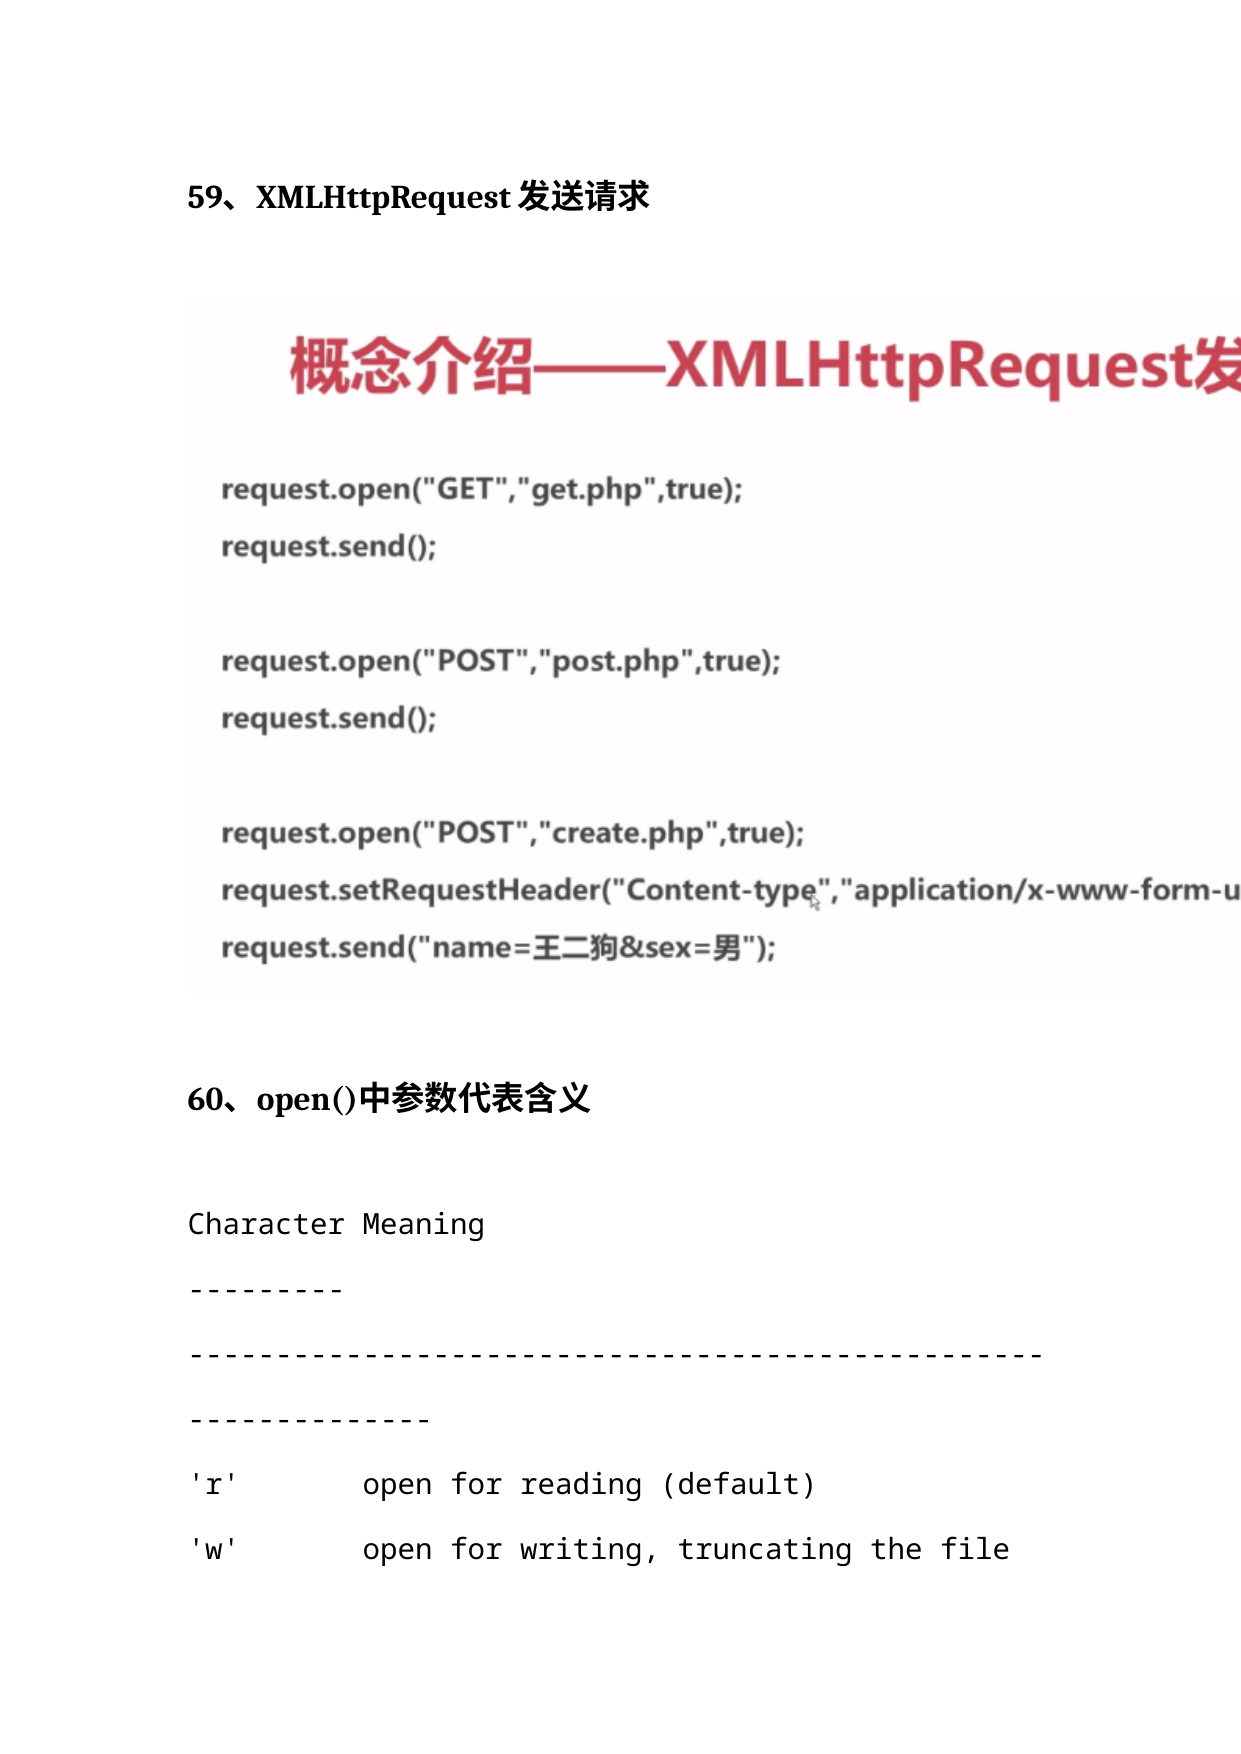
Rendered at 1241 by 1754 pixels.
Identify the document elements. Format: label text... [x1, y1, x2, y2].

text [187, 1191, 1053, 1581]
picture [187, 299, 1241, 994]
subtitle 59、XMLHttpRequest发送请求 [187, 162, 1053, 227]
subtitle 60、open()中参数代表含义 [187, 1064, 1053, 1129]
